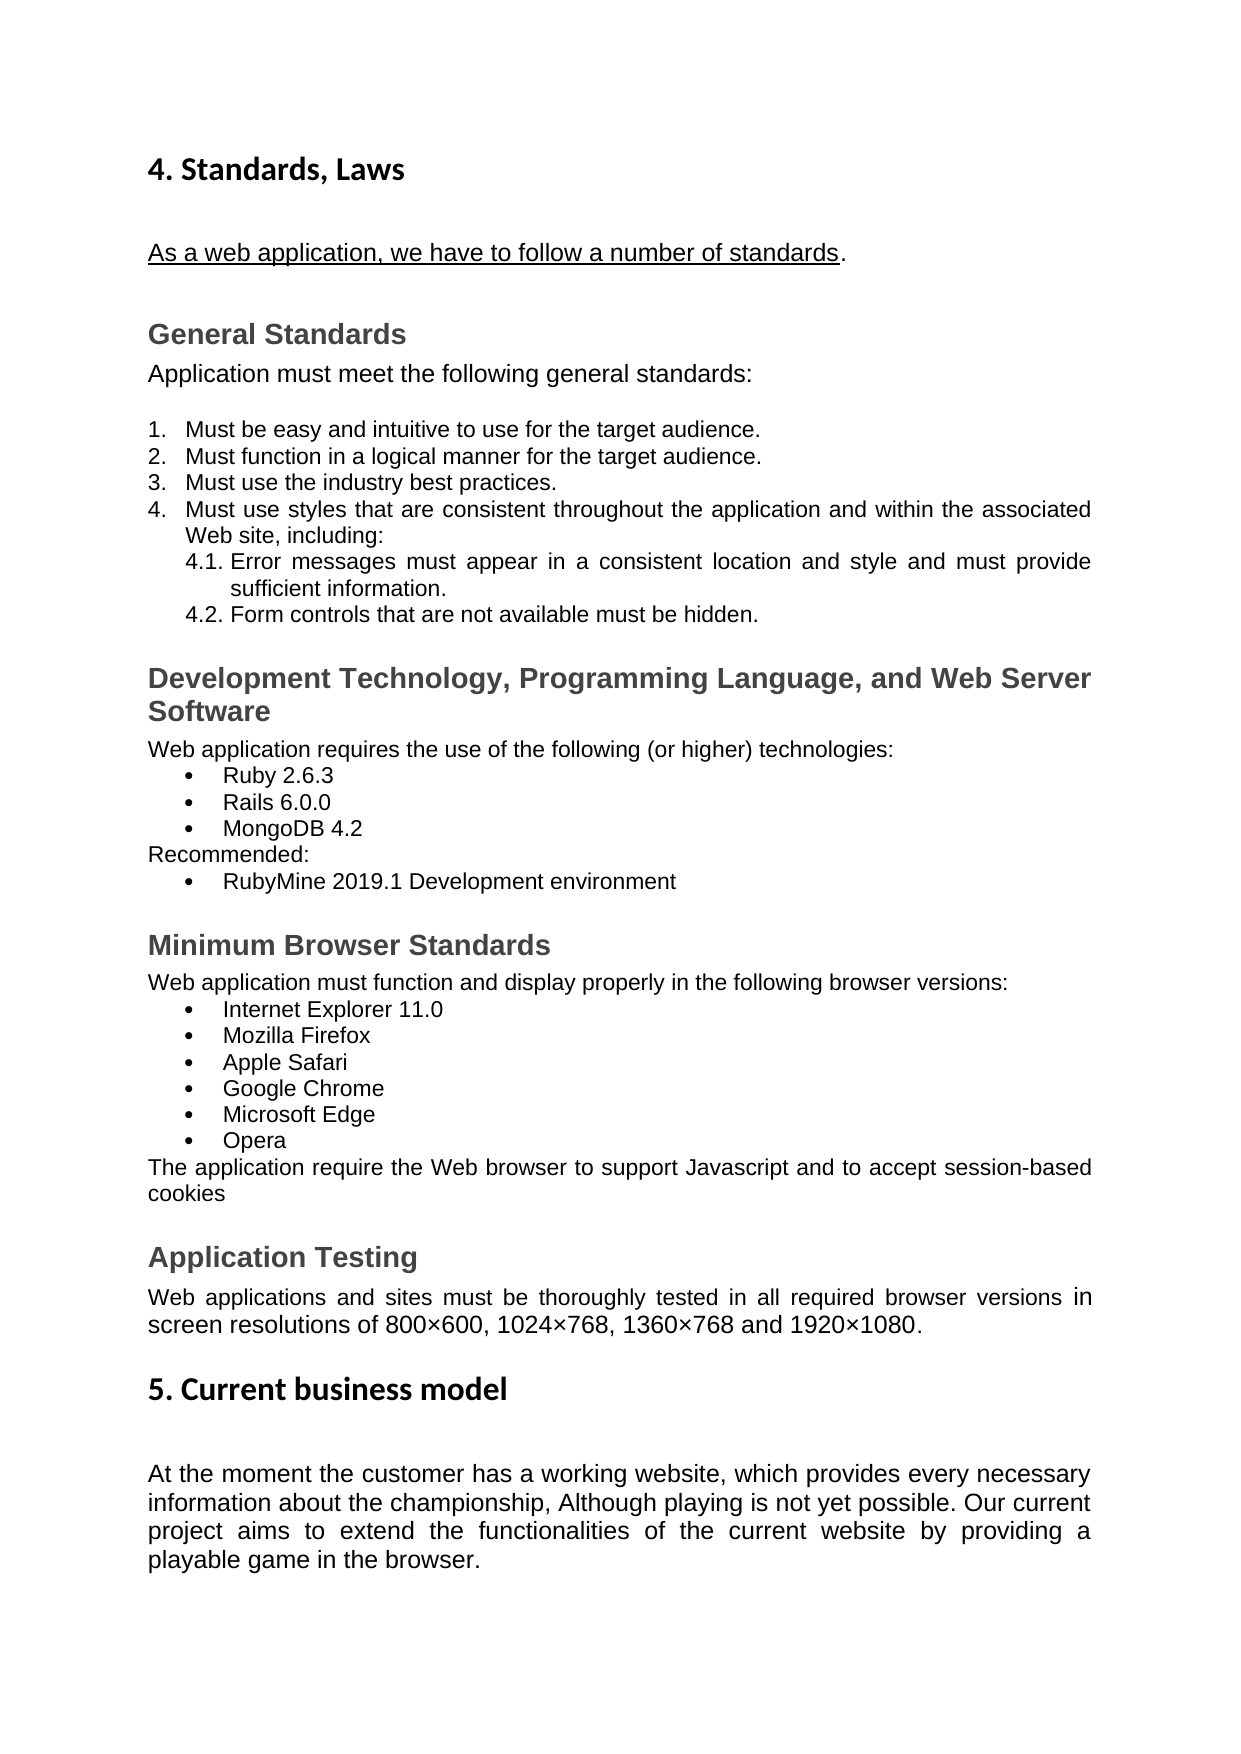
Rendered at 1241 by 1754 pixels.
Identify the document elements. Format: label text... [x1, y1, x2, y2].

text 5. Current business model [148, 1368, 1093, 1409]
text Web application must function and display properly in the following browser versions: [148, 969, 1093, 996]
list Internet Explorer 11.0 [185, 996, 1093, 1022]
list Must use the industry best practices. [148, 469, 1093, 496]
list Mozilla Firefox [185, 1022, 1093, 1048]
text Minimum Browser Standards [148, 927, 1093, 961]
text General Standards [148, 317, 1093, 351]
text Recommended: [148, 841, 1093, 868]
list Google Chrome [185, 1075, 1093, 1101]
list Error messages must appear in a consistent location and style and must provide sufficient information. [185, 548, 1093, 601]
list Must be easy and intuitive to use for the target audience. [148, 416, 1093, 443]
list Ruby 2.6.3 [185, 762, 1093, 789]
list Opera [185, 1127, 1093, 1154]
text The application require the Web browser to support Javascript and to accept session-based cookies [148, 1154, 1093, 1207]
text Development Technology, Programming Language, and Web Server Software [148, 661, 1093, 728]
list Rails 6.0.0 [185, 789, 1093, 815]
text As a web application, we have to follow a number of standards. [148, 238, 1093, 267]
list MongoDB 4.2 [185, 815, 1093, 841]
text Application Testing [148, 1240, 1093, 1273]
list Must use styles that are consistent throughout the application and within the associated Web site, including: [148, 496, 1093, 548]
list Apple Safari [185, 1048, 1093, 1075]
list Form controls that are not available must be hidden. [185, 601, 1093, 627]
text Web applications and sites must be thoroughly tested in all required browser versions in screen resolutions of 800×600, 1024×768, 1360×768 and 1920×1080. [148, 1282, 1093, 1339]
list RubyMine 2019.1 Development environment [185, 868, 1093, 894]
text Application must meet the following general standards: [148, 359, 1093, 388]
text Web application requires the use of the following (or higher) technologies: [148, 736, 1093, 762]
text At the moment the customer has a working website, which provides every necessary information about the championship, Although playing is not yet possible. Our current project aims to extend the functionalities of the current website by providing a playable game in the browser. [148, 1459, 1093, 1574]
list Must function in a logical manner for the target audience. [148, 443, 1093, 469]
text 4. Standards, Laws [148, 148, 1093, 188]
list Microsoft Edge [185, 1101, 1093, 1127]
